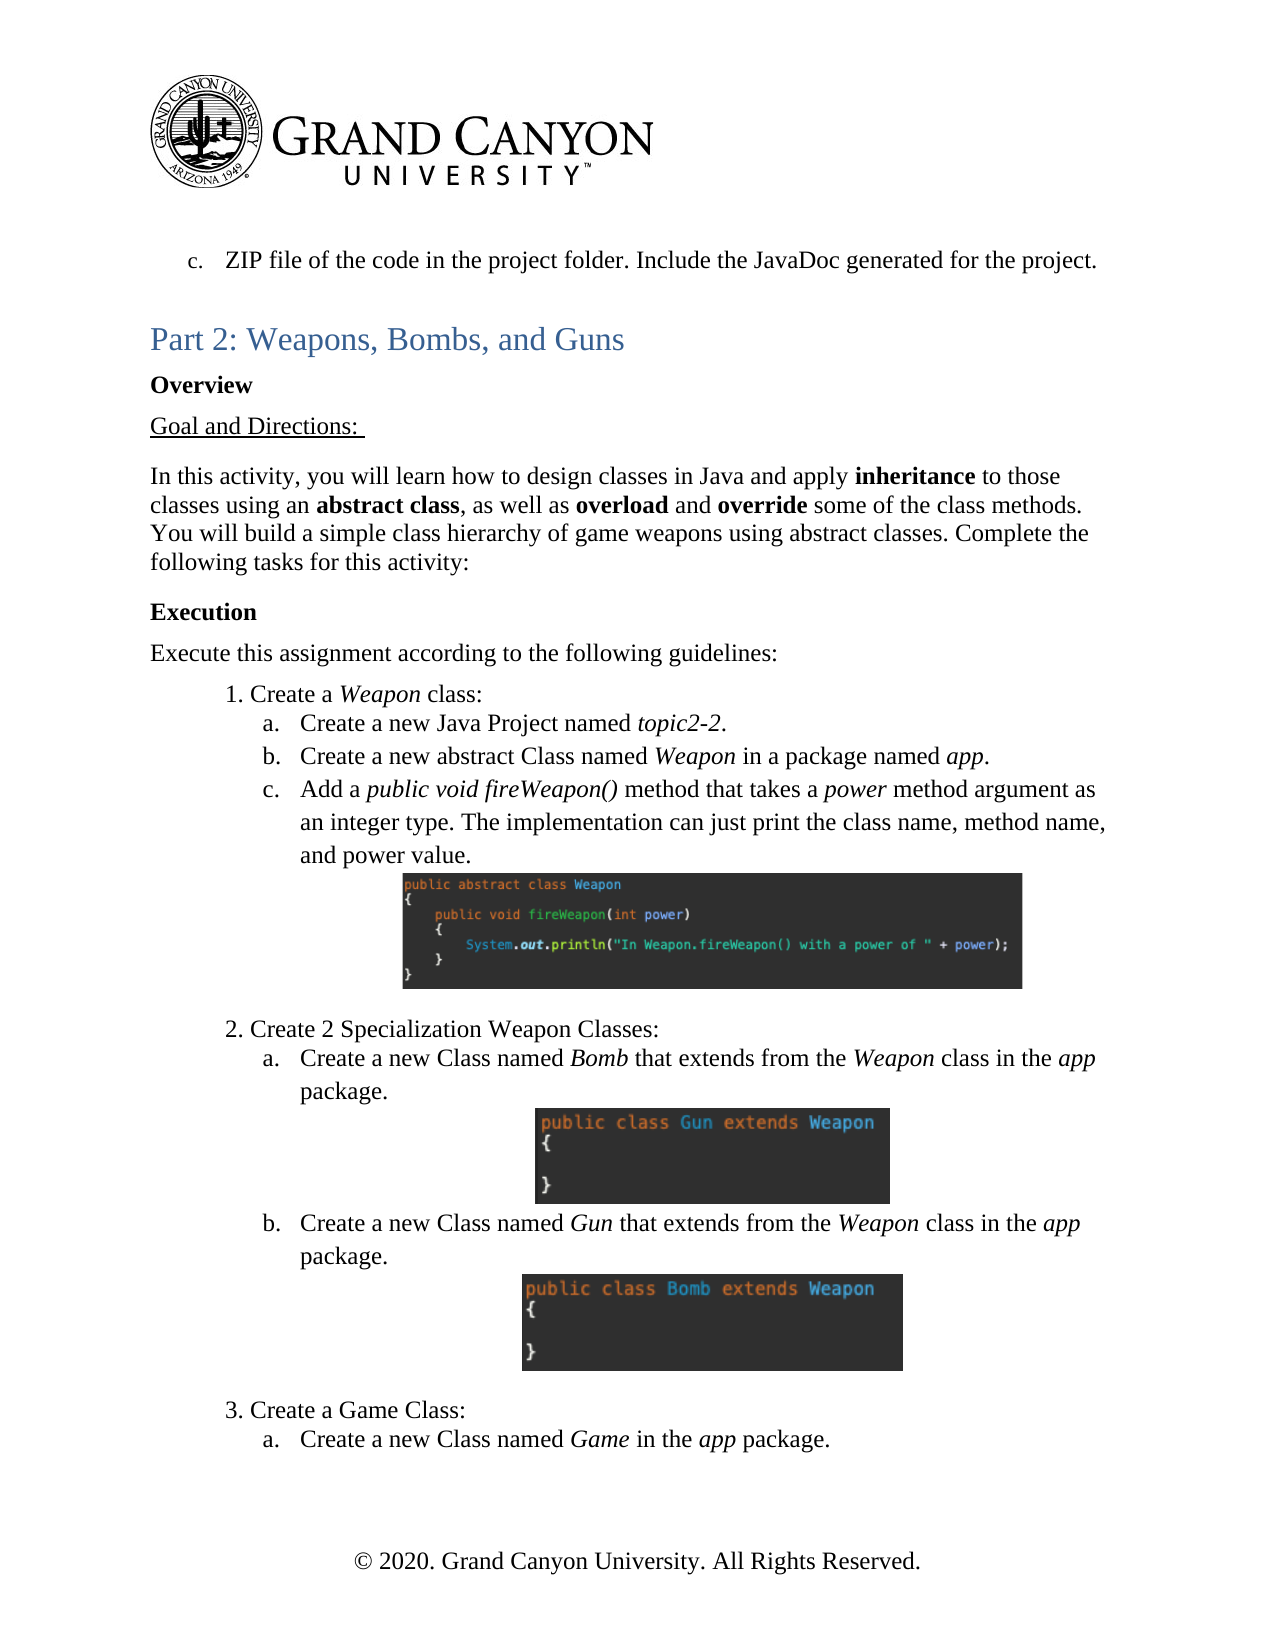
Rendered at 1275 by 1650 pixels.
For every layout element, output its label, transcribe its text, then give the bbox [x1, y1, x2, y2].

list Create a new Class named Gun that extends from the Weapon class in the app package. [262, 1208, 1125, 1270]
list Create a new Class named Bomb that extends from the Weapon class in the app package. [262, 1043, 1125, 1104]
text Overview [150, 370, 1125, 399]
picture [535, 1108, 890, 1204]
list Create a new abstract Class named Weapon in a package named app. [262, 741, 1125, 770]
picture [522, 1274, 903, 1371]
text 3. Create a Game Class: [225, 1396, 1125, 1424]
picture [150, 75, 654, 188]
text Goal and Directions: [150, 411, 1125, 440]
picture [402, 873, 1023, 989]
text Execution [150, 597, 1125, 626]
text 2. Create 2 Specialization Weapon Classes: [225, 1014, 1125, 1043]
list Add a public void fireWeapon() method that takes a power method argument as an integer type. The implementation can just print the class name, method name, and power value. [262, 774, 1125, 869]
subtitle Part 2: Weapons, Bombs, and Guns [150, 319, 1125, 358]
text Execute this assignment according to the following guidelines: [150, 638, 1125, 667]
list Create a new Java Project named topic2-2. [262, 708, 1125, 737]
list Create a new Class named Game in the app package. [262, 1424, 1125, 1453]
text In this activity, you will learn how to design classes in Java and apply inheritance to those classes using an abstract class, as well as overload and override some of the class methods. You will build a simple class hierarchy of game weapons using abstract classes. Complete the following tasks for this activity: [150, 461, 1125, 576]
text 1. Create a Weapon class: [225, 679, 1125, 708]
list ZIP file of the code in the project folder. Include the JavaDoc generated for the project. [187, 245, 1125, 274]
